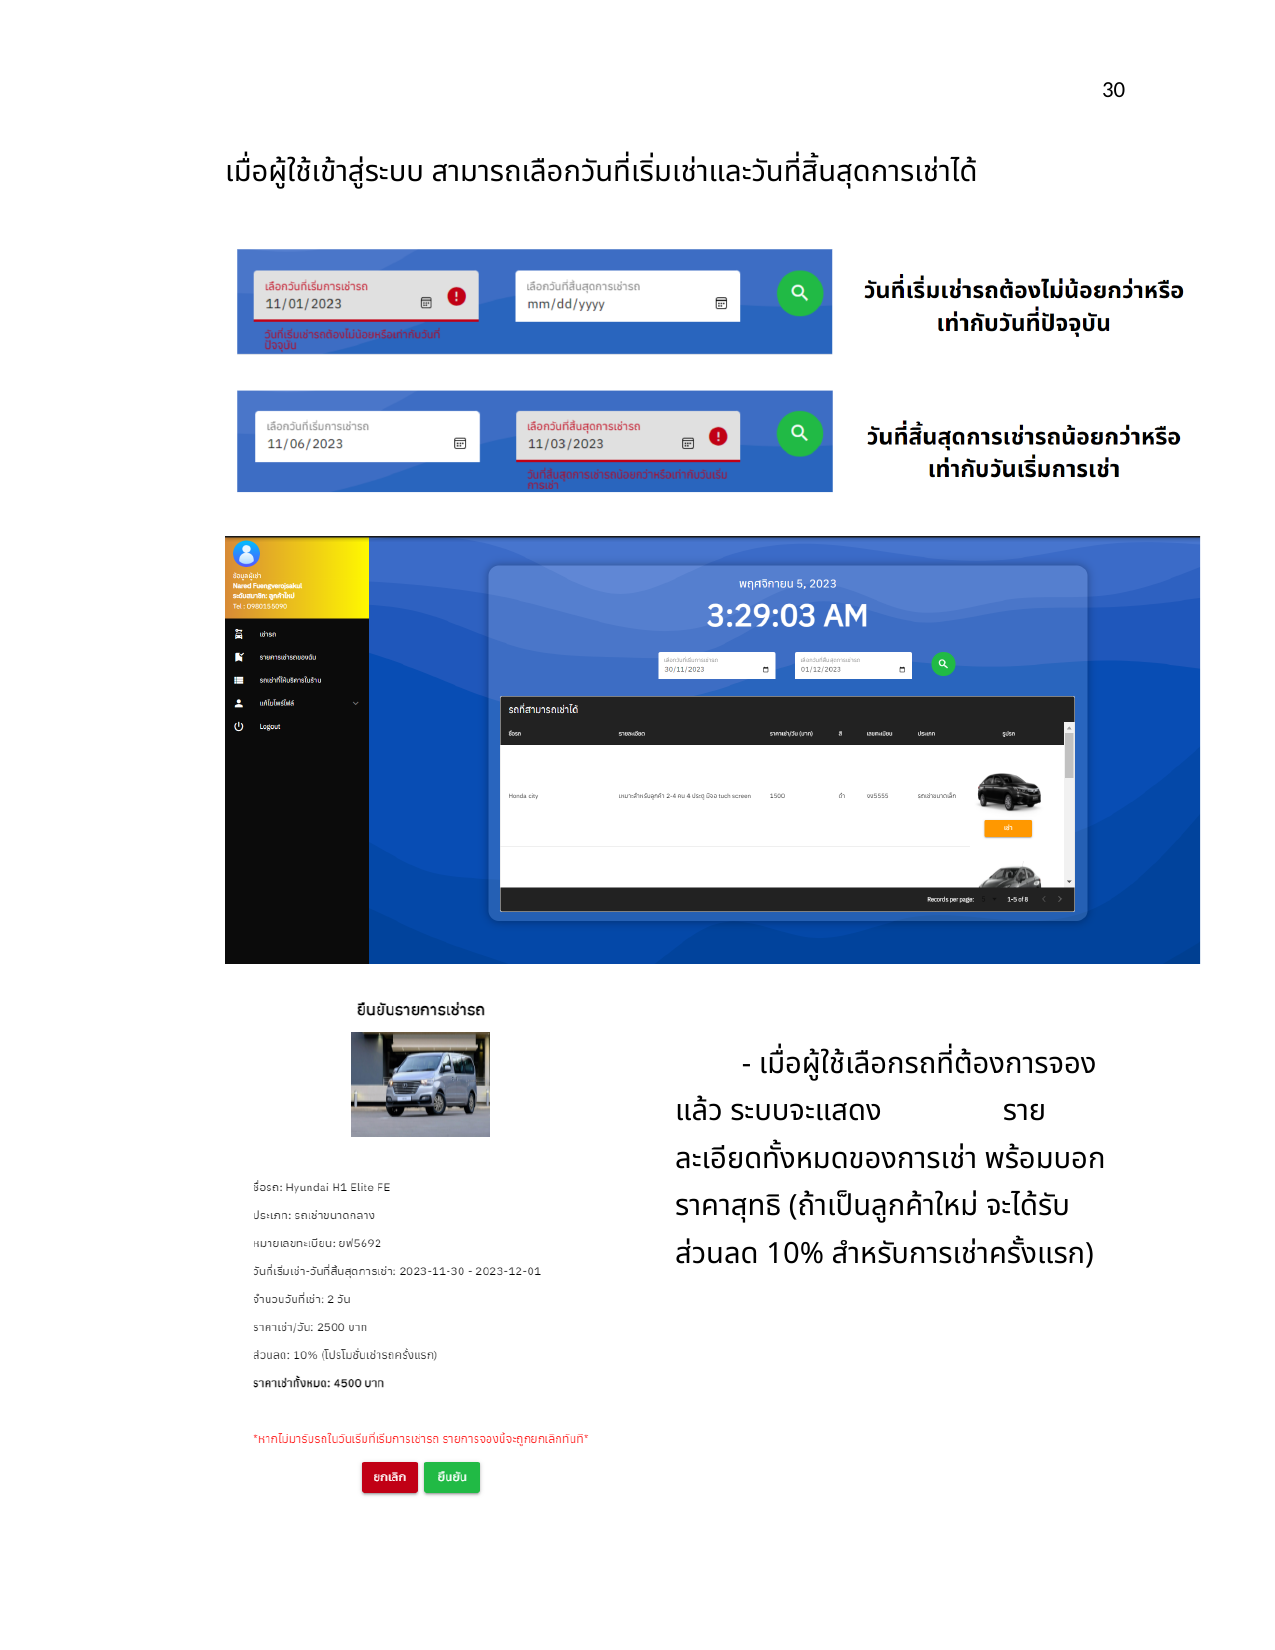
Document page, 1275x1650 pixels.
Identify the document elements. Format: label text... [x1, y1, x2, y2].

picture [227, 971, 613, 1517]
text - เมื่อผู้ใช้เลือกรถที่ต้องการจองแล้ว ระบบจะแสดง รายละเอียดทั้งหมดของการเช่า พร้อมบอกราคาสุทธิ (ถ้าเป็นลูกค้าใหม่ จะได้รับส่วนลด 10% สำหรับการเช่าครั้งแรก) [675, 1042, 1125, 1277]
text เมื่อผู้ใช้เข้าสู่ระบบ สามารถเลือกวันที่เริ่มเช่าและวันที่สิ้นสุดการเช่าได้ [225, 150, 1125, 194]
picture [225, 536, 1200, 964]
picture [225, 214, 1200, 518]
